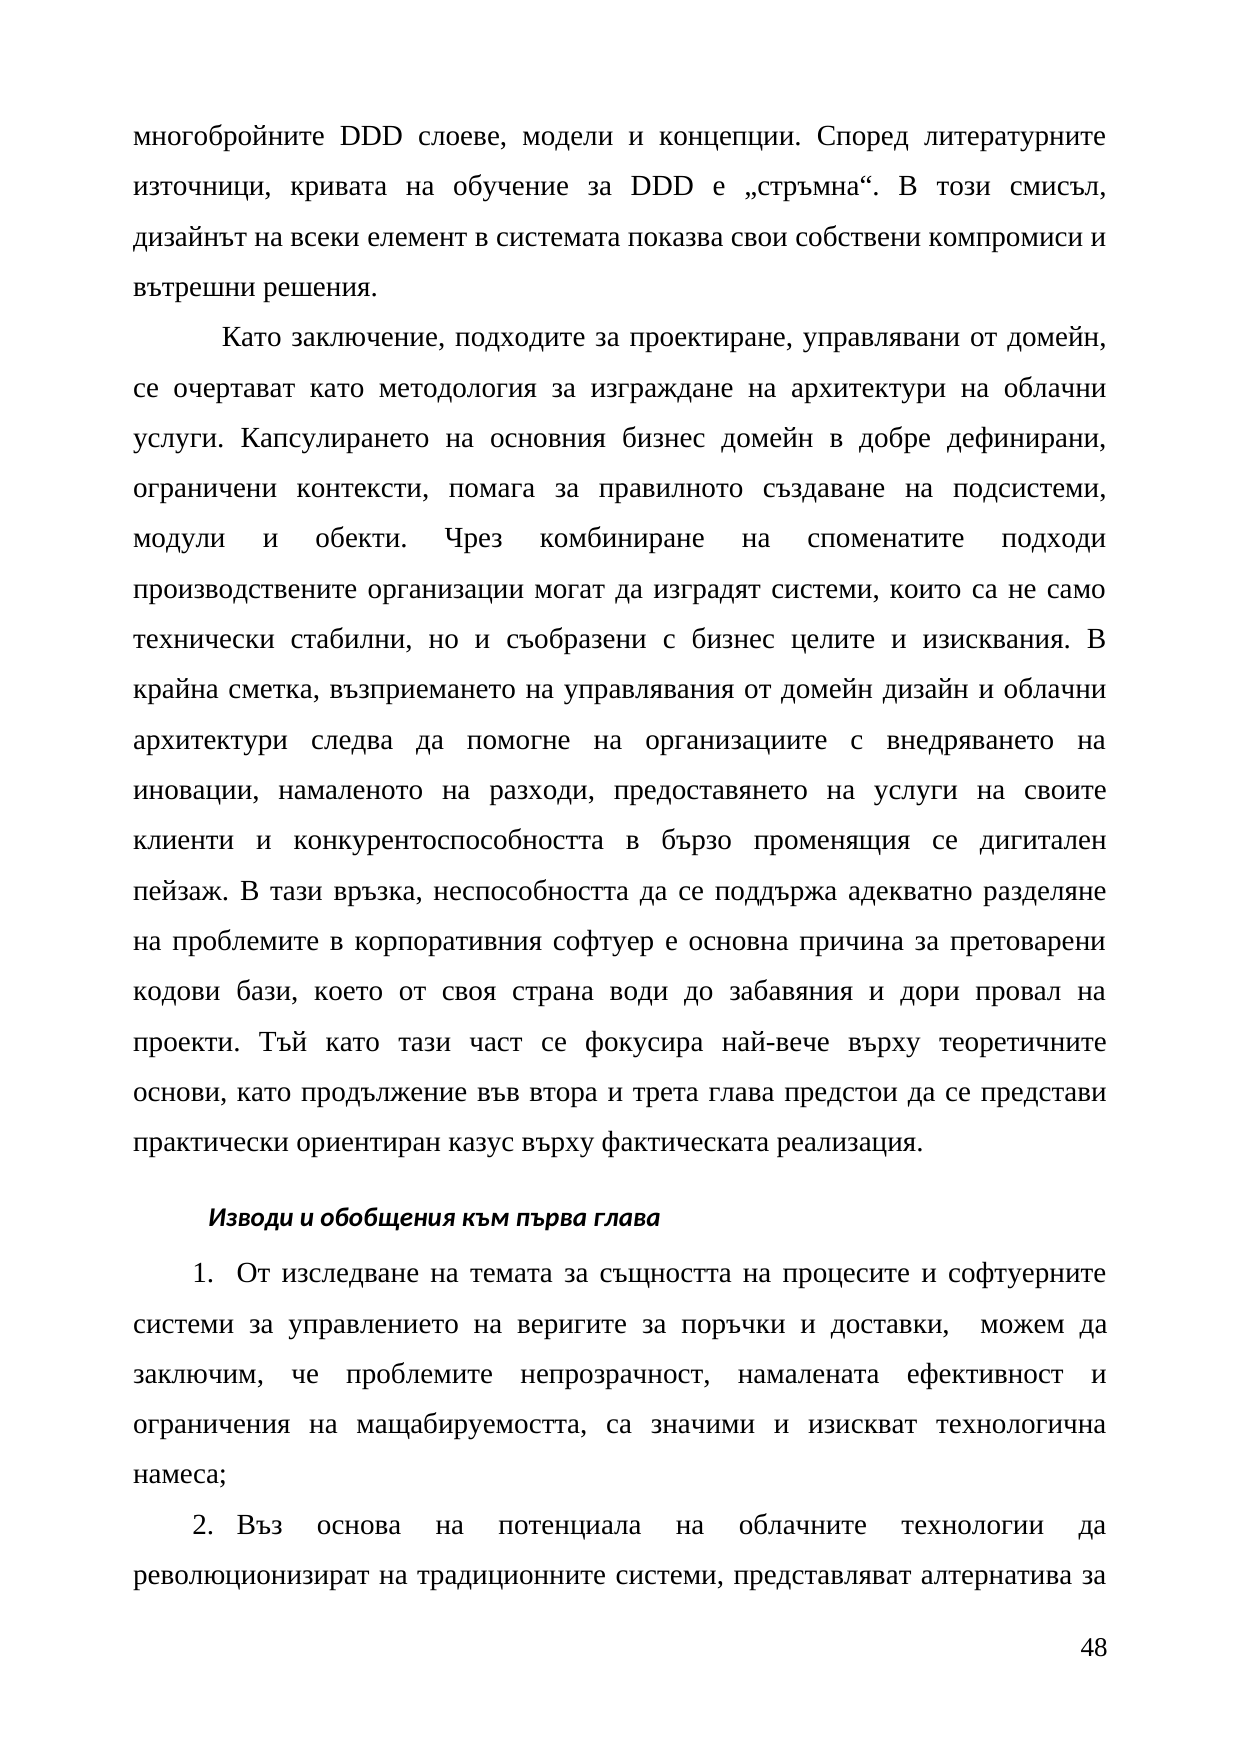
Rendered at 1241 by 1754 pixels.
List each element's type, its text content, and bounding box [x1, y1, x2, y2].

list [133, 1507, 1107, 1591]
list От изследване на темата за същността на процесите и софтуерните системи за управлението на веригите за поръчки и доставки, можем да заключим, че проблемите непрозрачност, намалената ефективност и ограничения на мащабируемостта, са значими и изискват технологична намеса; [133, 1255, 1107, 1490]
subtitle Изводи и обобщения към първа глава [133, 1200, 1107, 1233]
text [133, 118, 1107, 303]
text Като заключение, подходите за проектиране, управлявани от домейн, се очертават като методология за изграждане на архитектури на облачни услуги. Капсулирането на основния бизнес домейн в добре дефинирани, ограничени контексти, помага за правилното създаване на подсистеми, модули и обекти. Чрез комбиниране на споменатите подходи производствените организации могат да изградят системи, които са не само технически стабилни, но и съобразени с бизнес целите и изисквания. В крайна сметка, възприемането на управлявания от домейн дизайн и облачни архитектури следва да помогне на организациите с внедряването на иновации, намаленото на разходи, предоставянето на услуги на своите клиенти и конкурентоспособността в бързо променящия се дигитален пейзаж. В тази връзка, неспособността да се поддържа адекватно разделяне на проблемите в корпоративния софтуер е основна причина за претоварени кодови бази, което от своя страна води до забавяния и дори провал на проекти. Тъй като тази част се фокусира най-вече върху теоретичните основи, като продължение във втора и трета глава предстои да се представи практически ориентиран казус върху фактическата реализация. [133, 319, 1107, 1158]
